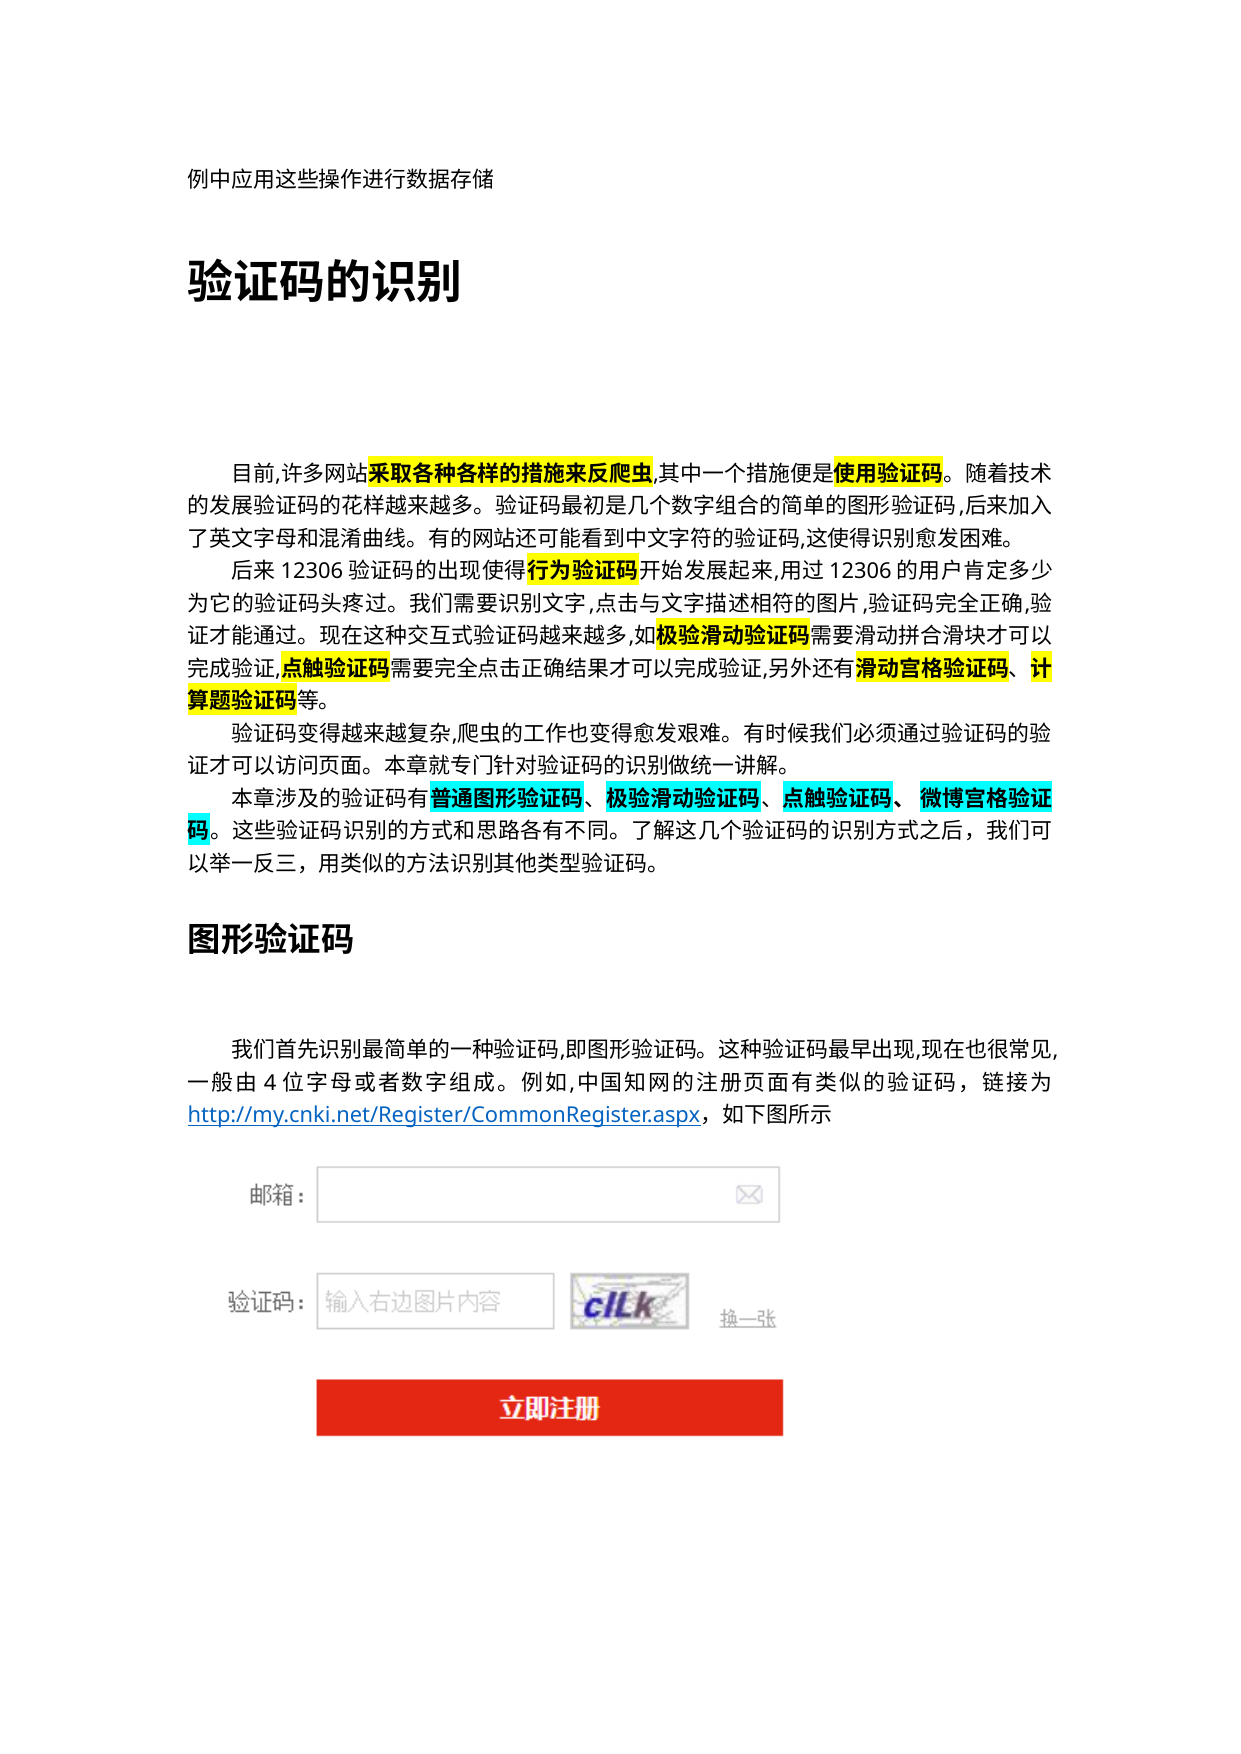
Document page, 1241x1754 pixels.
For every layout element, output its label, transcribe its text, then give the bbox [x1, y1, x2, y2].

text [187, 162, 1053, 194]
subtitle 图形验证码 [187, 905, 1053, 970]
text 我们首先识别最简单的一种验证码,即图形验证码。这种验证码最早出现,现在也很常见,一般由4位字母或者数字组成。例如,中国知网的注册页面有类似的验证码，链接为http://my.cnki.net/Register/CommonRegister.aspx，如下图所示 [187, 1032, 1053, 1129]
subtitle 验证码的识别 [187, 230, 1053, 327]
text 后来12306验证码的出现使得行为验证码开始发展起来,用过12306的用户肯定多少为它的验证码头疼过。我们需要识别文字,点击与文字描述相符的图片,验证码完全正确,验证才能通过。现在这种交互式验证码越来越多,如极验滑动验证码需要滑动拼合滑块才可以完成验证,点触验证码需要完全点击正确结果才可以完成验证,另外还有滑动宫格验证码、计算题验证码等。 [187, 553, 1053, 715]
text 目前,许多网站釆取各种各样的措施来反爬虫,其中一个措施便是使用验证码。随着技术的发展验证码的花样越来越多。验证码最初是几个数字组合的简单的图形验证码,后来加入了英文字母和混淆曲线。有的网站还可能看到中文字符的验证码,这使得识别愈发困难。 [187, 455, 1053, 553]
text 验证码变得越来越复杂,爬虫的工作也变得愈发艰难。有时候我们必须通过验证码的验证才可以访问页面。本章就专门针对验证码的识别做统一讲解。 [187, 715, 1053, 780]
picture [187, 1129, 907, 1455]
text 本章涉及的验证码有普通图形验证码、极验滑动验证码、点触验证码、 微博宫格验证码。这些验证码识别的方式和思路各有不同。了解这几个验证码的识别方式之后，我们可以举一反三，用类似的方法识别其他类型验证码。 [187, 780, 1053, 878]
